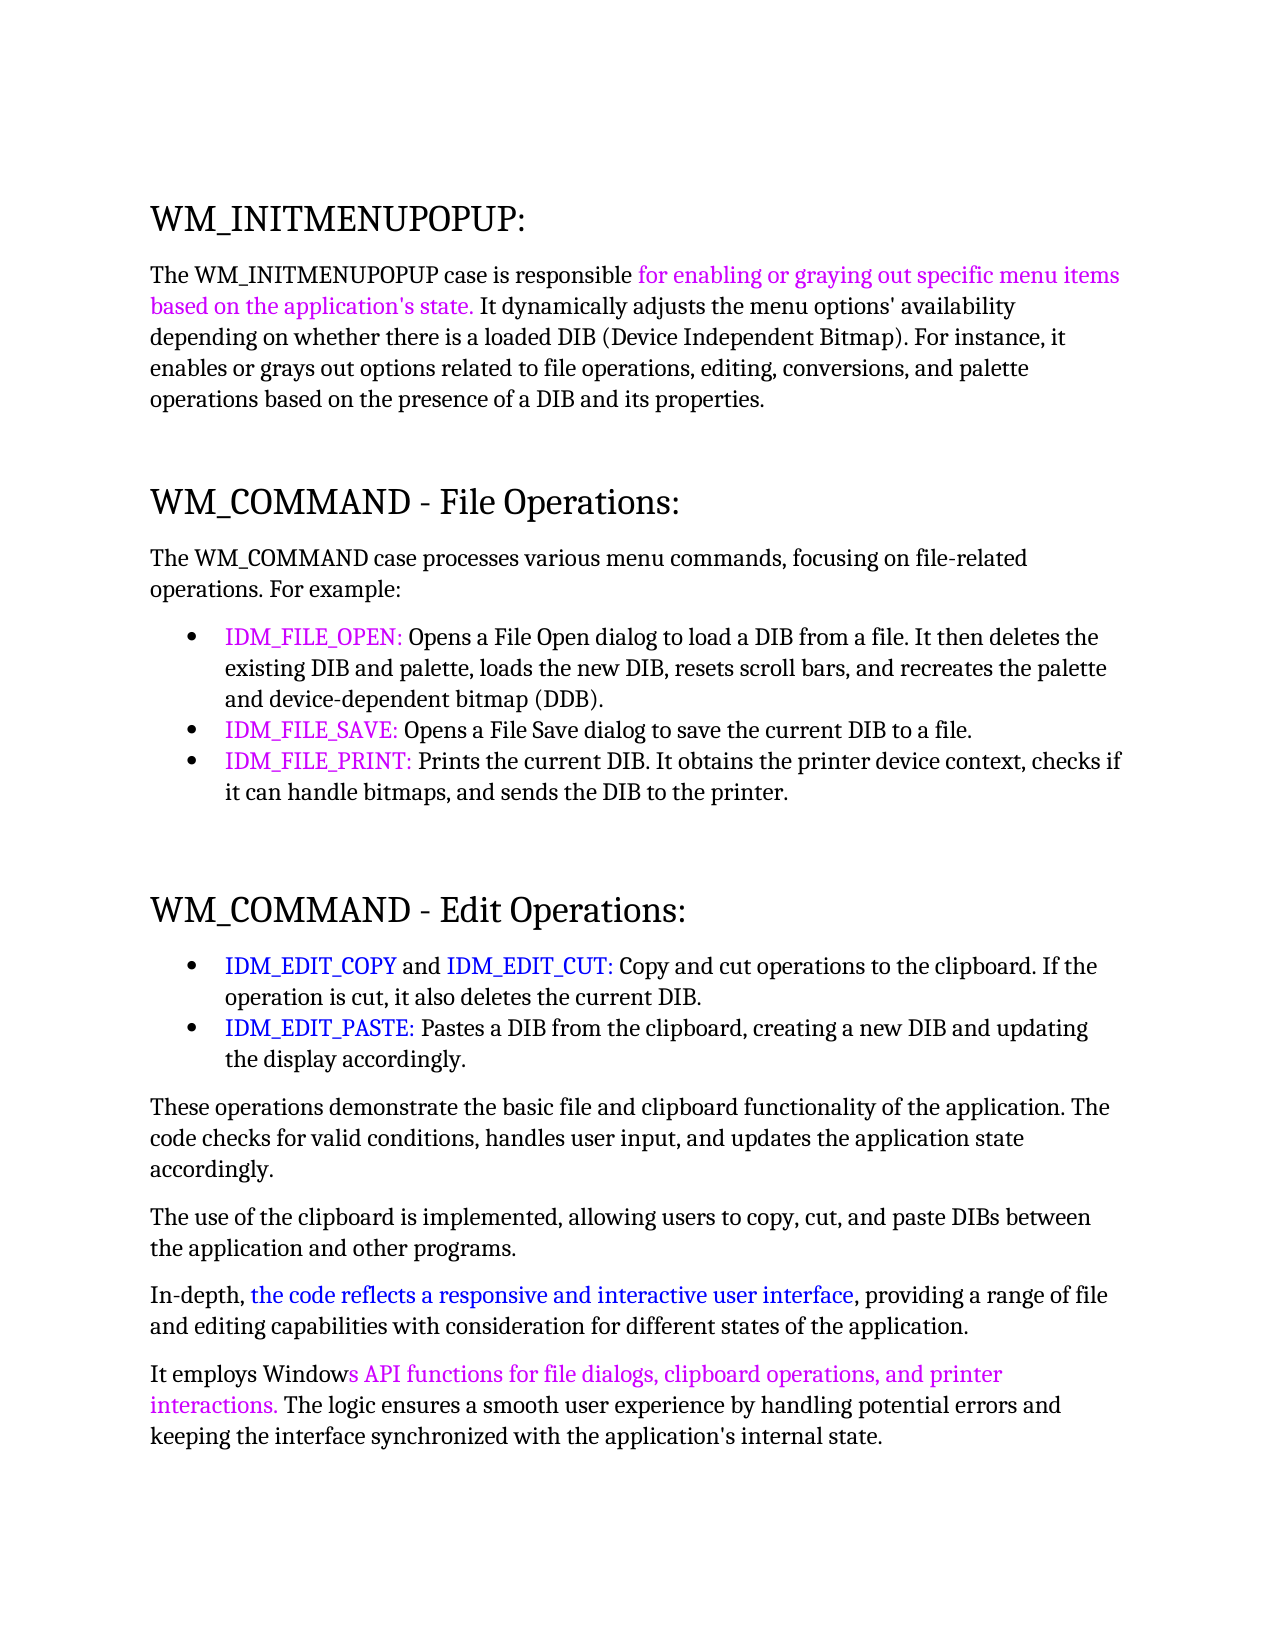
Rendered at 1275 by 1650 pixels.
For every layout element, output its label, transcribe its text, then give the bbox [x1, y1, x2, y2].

text These operations demonstrate the basic file and clipboard functionality of the application. The code checks for valid conditions, handles user input, and updates the application state accordingly. [150, 1093, 1125, 1183]
text WM_COMMAND - Edit Operations: [150, 889, 1125, 932]
text The WM_INITMENUPOPUP case is responsible for enabling or graying out specific menu items based on the application's state. It dynamically adjusts the menu options' availability depending on whether there is a loaded DIB (Device Independent Bitmap). For instance, it enables or grays out options related to file operations, editing, conversions, and palette operations based on the presence of a DIB and its properties. [150, 261, 1125, 414]
list IDM_FILE_OPEN: Opens a File Open dialog to load a DIB from a file. It then deletes the existing DIB and palette, loads the new DIB, resets scroll bars, and recreates the palette and device-dependent bitmap (DDB). [187, 622, 1125, 713]
list IDM_FILE_PRINT: Prints the current DIB. It obtains the printer device context, checks if it can handle bitmaps, and sends the DIB to the printer. [187, 747, 1125, 806]
list IDM_FILE_SAVE: Opens a File Save dialog to save the current DIB to a file. [187, 716, 1125, 744]
list IDM_EDIT_COPY and IDM_EDIT_CUT: Copy and cut operations to the clipboard. If the operation is cut, it also deletes the current DIB. [187, 952, 1125, 1012]
text In-depth, the code reflects a responsive and interactive user interface, providing a range of file and editing capabilities with consideration for different states of the application. [150, 1281, 1125, 1341]
text WM_COMMAND - File Operations: [150, 481, 1125, 524]
text WM_INITMENUPOPUP: [150, 198, 1125, 241]
text The use of the clipboard is implemented, allowing users to copy, cut, and paste DIBs between the application and other programs. [150, 1202, 1125, 1262]
text It employs Windows API functions for file dialogs, clipboard operations, and printer interactions. The logic ensures a smooth user experience by handling potential errors and keeping the interface synchronized with the application's internal state. [150, 1360, 1125, 1451]
list IDM_EDIT_PASTE: Pastes a DIB from the clipboard, creating a new DIB and updating the display accordingly. [187, 1014, 1125, 1074]
text The WM_COMMAND case processes various menu commands, focusing on file-related operations. For example: [150, 544, 1125, 603]
